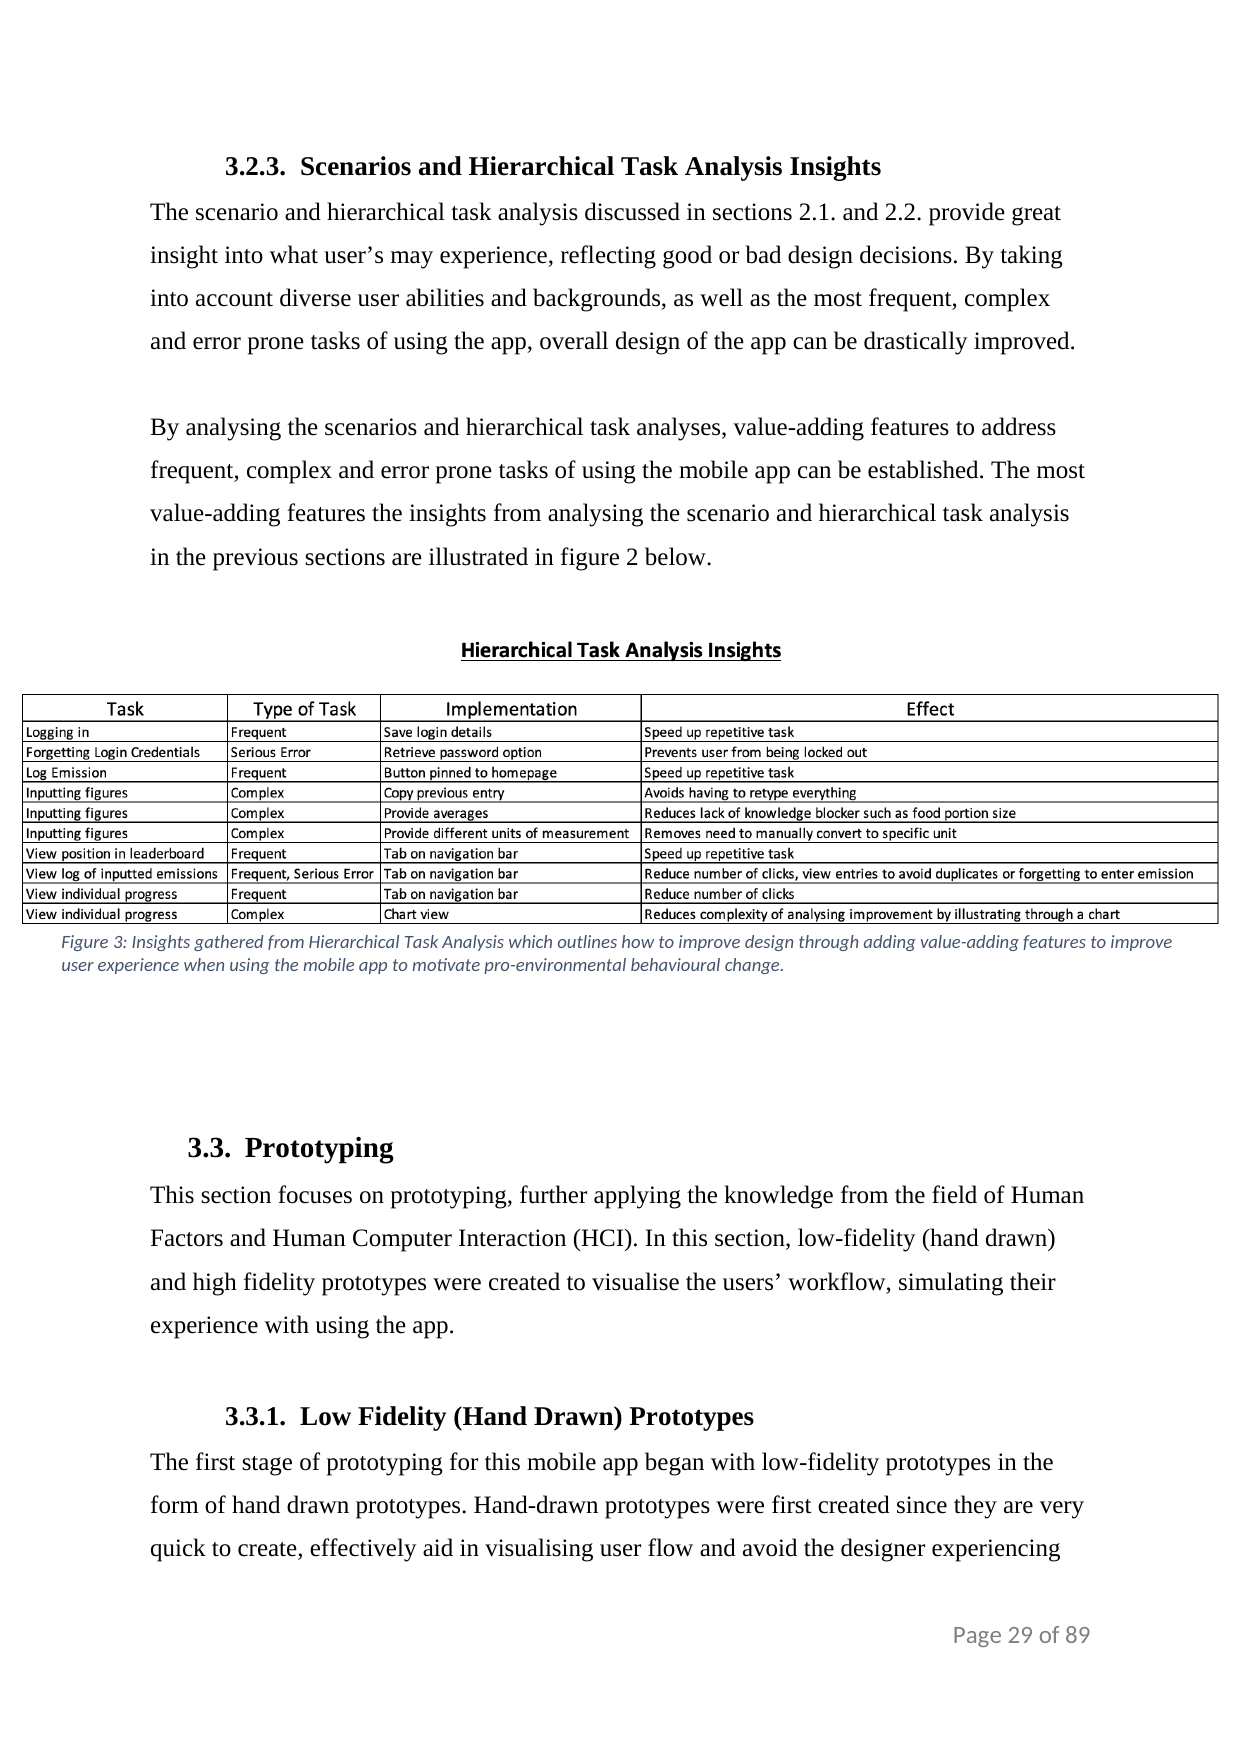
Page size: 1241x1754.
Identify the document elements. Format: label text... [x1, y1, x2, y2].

subtitle Low Fidelity (Hand Drawn) Prototypes [209, 1400, 1090, 1431]
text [150, 1447, 1090, 1562]
text This section focuses on prototyping, further applying the knowledge from the field of Human Factors and Human Computer Interaction (HCI). In this section, low-fidelity (hand drawn) and high fidelity prototypes were created to visualise the users’ workflow, simulating their experience with using the app. [150, 1180, 1090, 1338]
subtitle Prototyping [187, 1130, 1090, 1164]
subtitle Scenarios and Hierarchical Task Analysis Insights [209, 150, 1090, 181]
text By analysing the scenarios and hierarchical task analyses, value-adding features to address frequent, complex and error prone tasks of using the mobile app can be established. The most value-adding features the insights from analysing the scenario and hierarchical task analysis in the previous sections are illustrated in figure 2 below. [150, 412, 1090, 570]
picture [16, 631, 1219, 929]
text The scenario and hierarchical task analysis discussed in sections 2.1. and 2.2. provide great insight into what user’s may experience, reflecting good or bad design decisions. By taking into account diverse user abilities and backgrounds, as well as the most frequent, complex and error prone tasks of using the app, overall design of the app can be drastically improved. [150, 197, 1090, 355]
